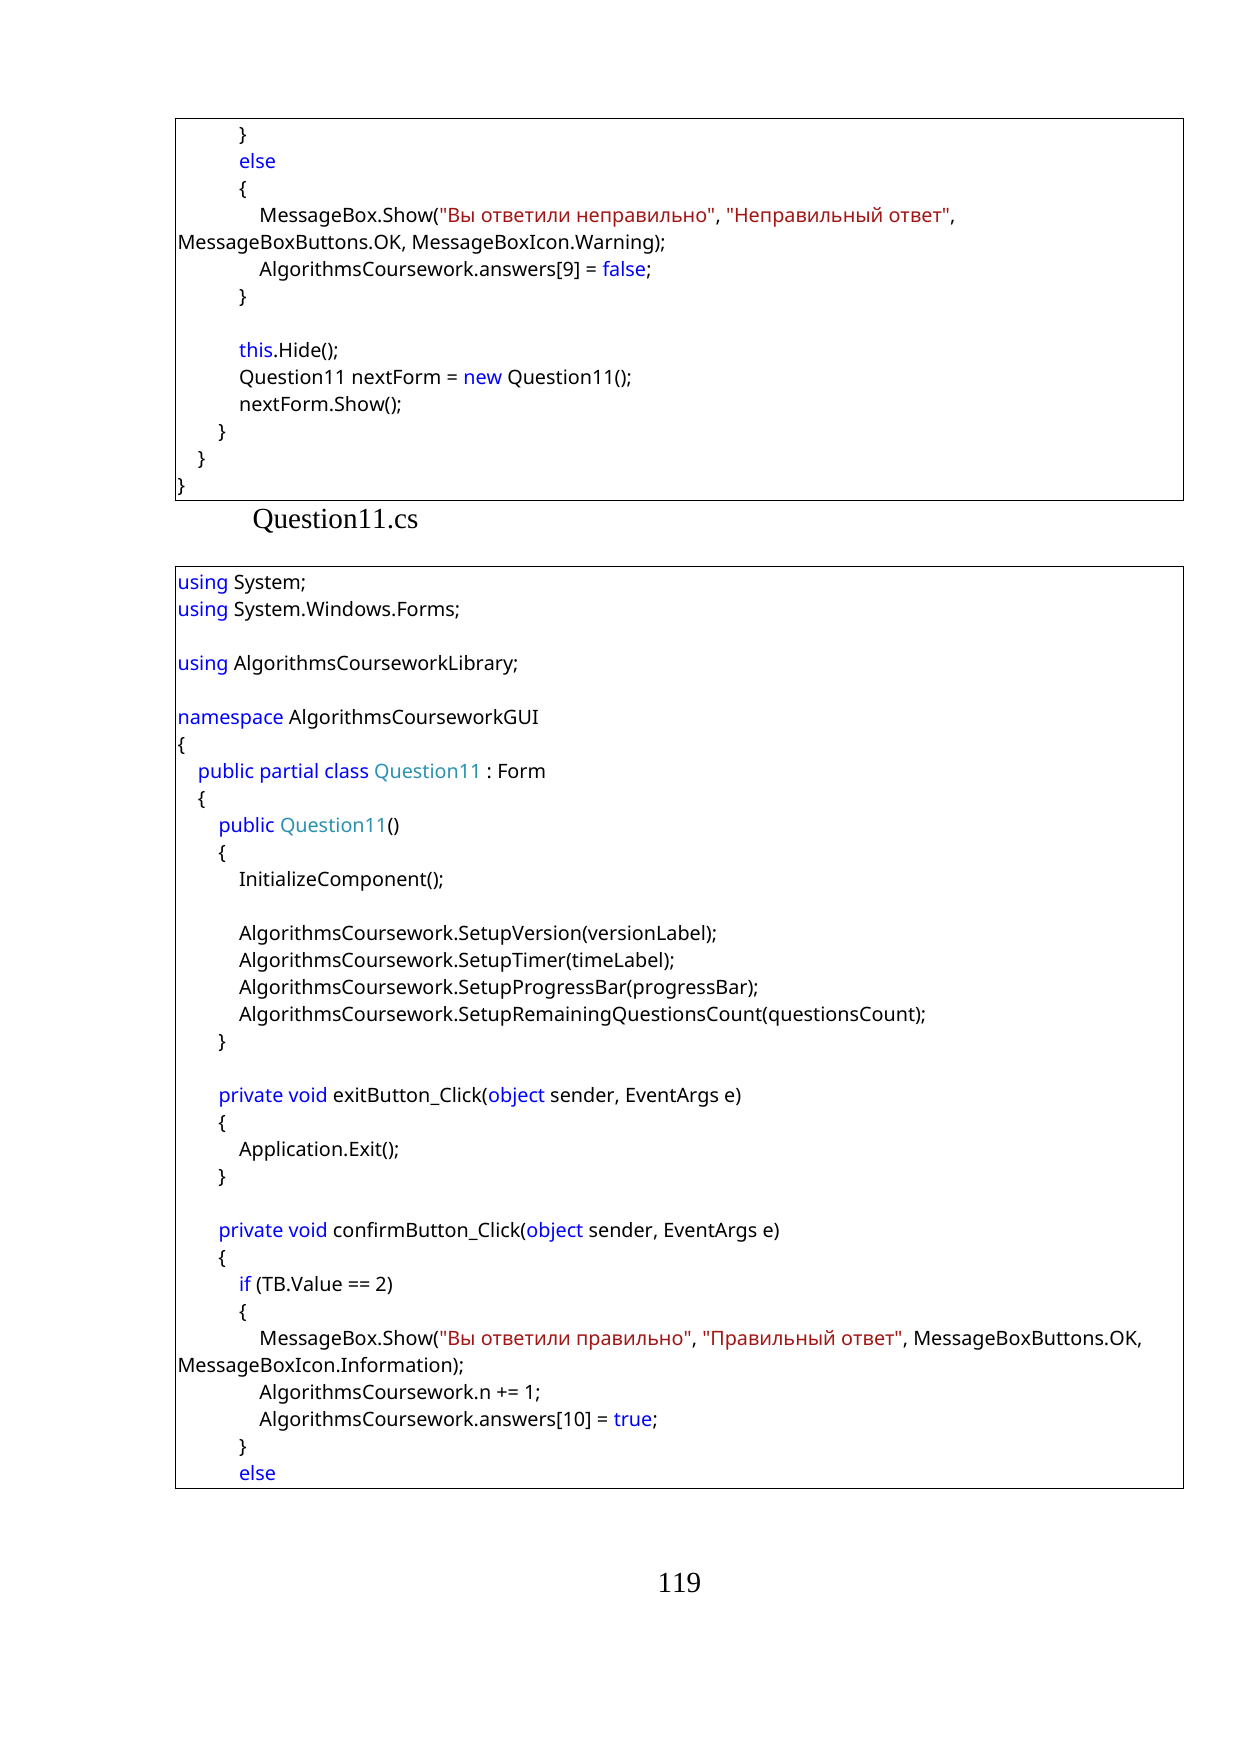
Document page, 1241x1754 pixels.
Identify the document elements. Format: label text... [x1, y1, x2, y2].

text using AlgorithmsCourseworkLibrary; [177, 649, 1181, 676]
text { [177, 1108, 1181, 1135]
text AlgorithmsCoursework.SetupProgressBar(progressBar); [177, 973, 1181, 1000]
text AlgorithmsCoursework.answers[10] = true; [177, 1405, 1181, 1432]
text using System.Windows.Forms; [177, 596, 1181, 622]
text } [177, 444, 1181, 469]
text public partial class Question11 : Form [177, 757, 1181, 784]
text else [177, 148, 1181, 175]
text } [177, 1162, 1181, 1189]
text } [176, 469, 1183, 500]
text Question11 nextForm = new Question11(); [177, 363, 1181, 391]
text } [177, 417, 1181, 444]
text private void confirmButton_Click(object sender, EventArgs e) [177, 1216, 1181, 1243]
text { [177, 1297, 1181, 1324]
text AlgorithmsCoursework.SetupTimer(timeLabel); [177, 946, 1181, 973]
text AlgorithmsCoursework.SetupVersion(versionLabel); [177, 919, 1181, 946]
text if (TB.Value == 2) [177, 1270, 1181, 1297]
text MessageBox.Show("Вы ответили неправильно", "Неправильный ответ", MessageBoxButtons.OK, MessageBoxIcon.Warning); [177, 202, 1181, 256]
text } [177, 1432, 1181, 1456]
text { [177, 838, 1181, 865]
text public Question11() [177, 811, 1181, 838]
text { [177, 175, 1181, 202]
text { [177, 1243, 1181, 1270]
text using System; [176, 567, 1183, 596]
text Application.Exit(); [177, 1135, 1181, 1162]
text Question11.cs [177, 501, 1181, 534]
text namespace AlgorithmsCourseworkGUI [177, 703, 1181, 730]
text this.Hide(); [177, 337, 1181, 363]
text { [177, 784, 1181, 811]
text } [177, 283, 1181, 309]
text { [177, 730, 1181, 757]
text InitializeComponent(); [177, 865, 1181, 892]
text AlgorithmsCoursework.SetupRemainingQuestionsCount(questionsCount); [177, 1000, 1181, 1027]
text nextForm.Show(); [177, 391, 1181, 417]
text private void exitButton_Click(object sender, EventArgs e) [177, 1081, 1181, 1108]
text else [176, 1456, 1183, 1488]
text } [177, 1027, 1181, 1054]
text AlgorithmsCoursework.answers[9] = false; [177, 256, 1181, 283]
text } [176, 119, 1183, 148]
text AlgorithmsCoursework.n += 1; [177, 1378, 1181, 1405]
text MessageBox.Show("Вы ответили правильно", "Правильный ответ", MessageBoxButtons.OK, MessageBoxIcon.Information); [177, 1324, 1181, 1378]
